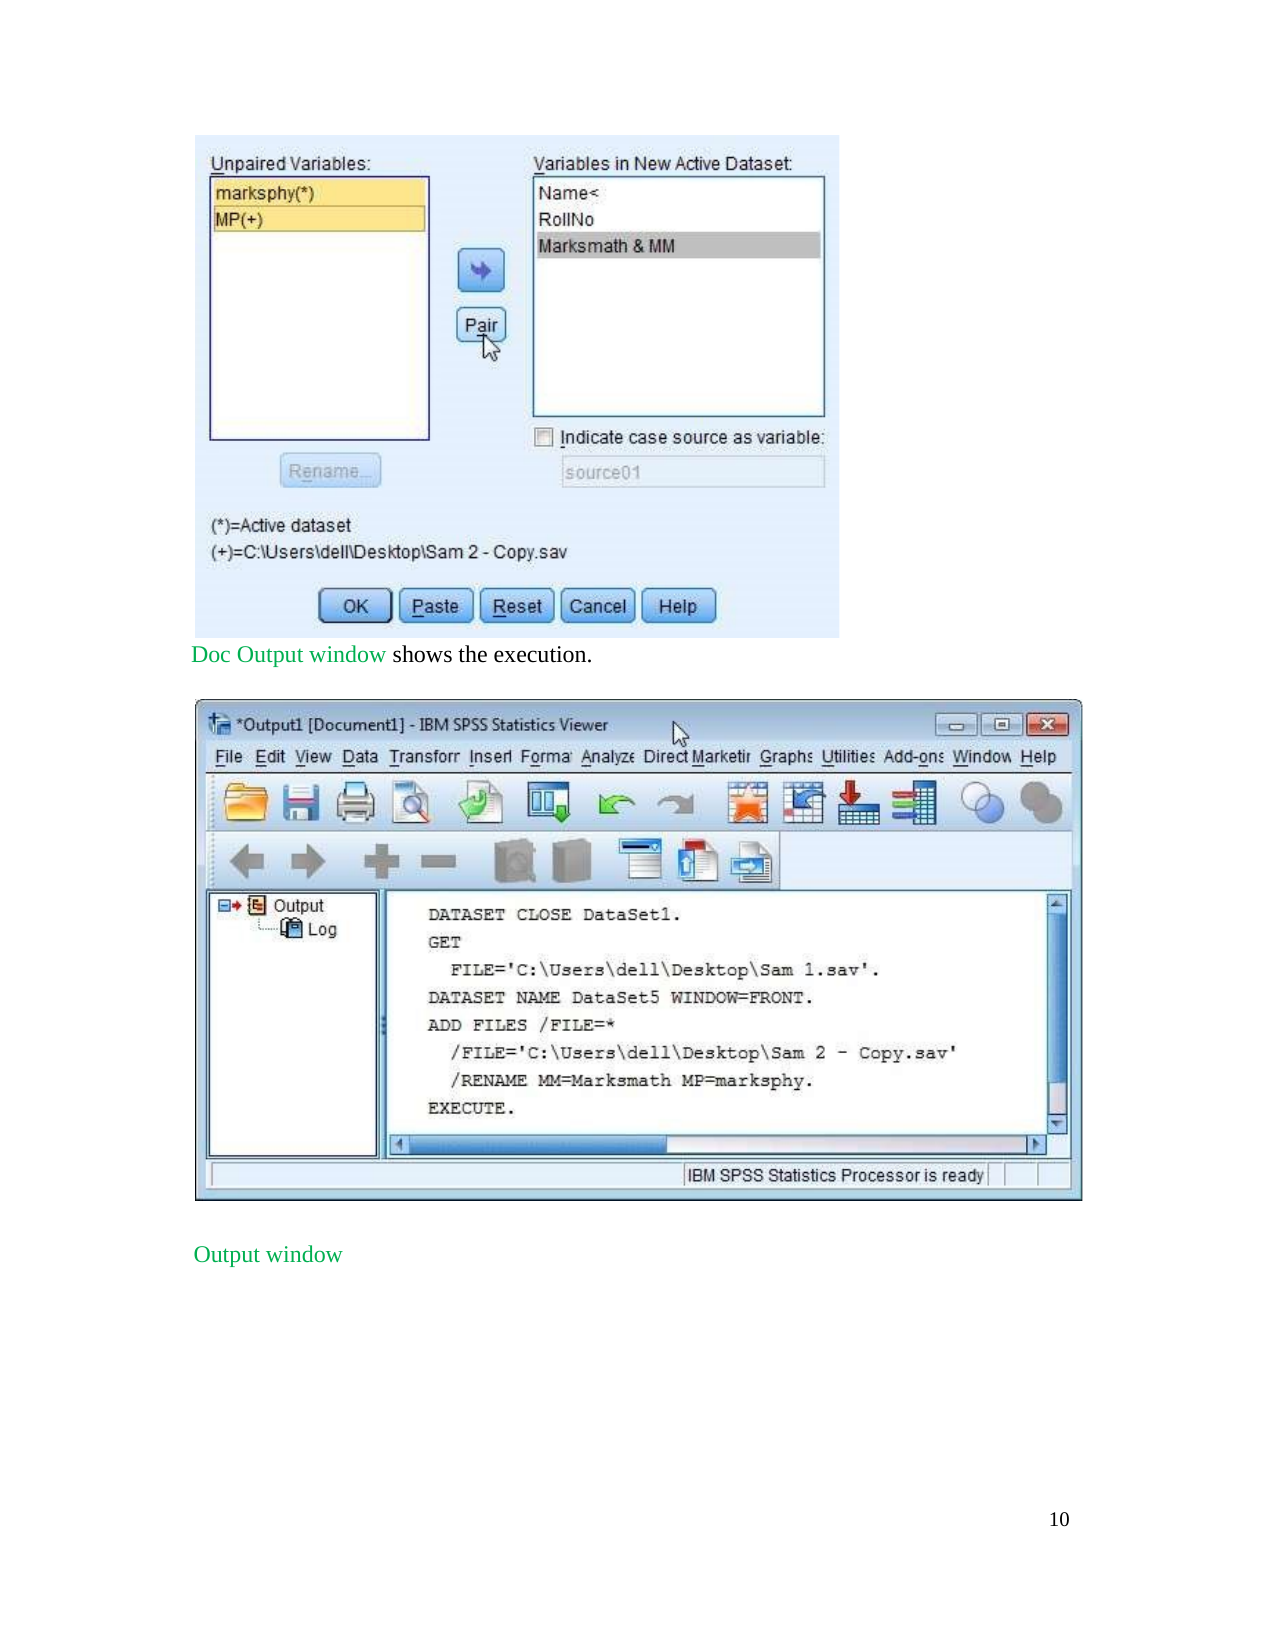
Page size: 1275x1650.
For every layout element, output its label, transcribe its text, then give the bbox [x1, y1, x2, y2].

picture [195, 135, 840, 638]
text Doc Output window shows the execution. [85, 640, 593, 667]
picture [195, 699, 1083, 1201]
subtitle Output window [193, 1240, 1164, 1267]
